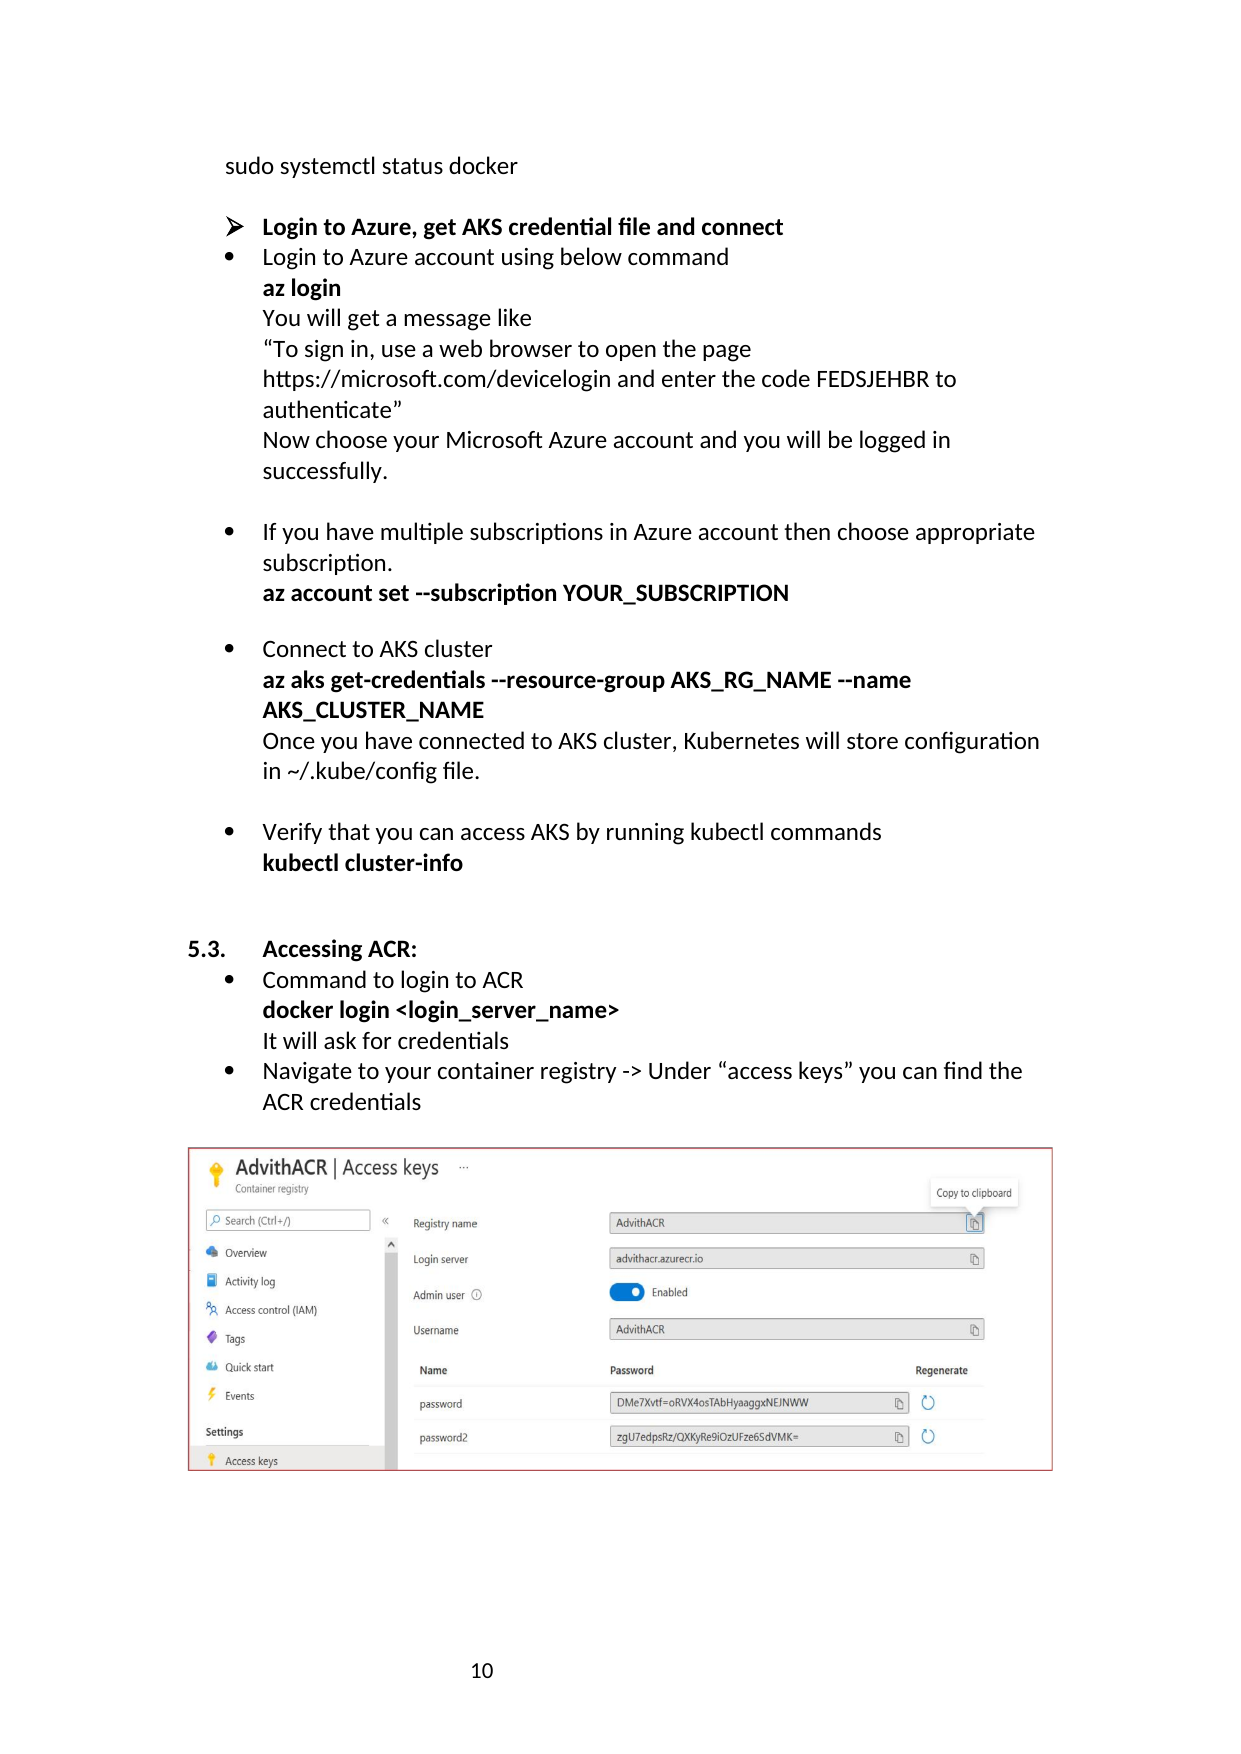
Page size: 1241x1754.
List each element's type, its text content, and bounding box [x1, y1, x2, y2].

text Now choose your Microsoft Azure account and you will be logged in successfully. [262, 425, 1053, 486]
list Login to Azure, get AKS credential file and connect [225, 211, 1053, 242]
picture [187, 1147, 1053, 1471]
text az login [187, 272, 1053, 303]
text az aks get-credentials --resource-group AKS_RG_NAME --name AKS_CLUSTER_NAME [262, 664, 1053, 725]
text “To sign in, use a web browser to open the page https://microsoft.com/devicelogin and enter the code FEDSJEHBR to authenticate” [262, 333, 1053, 425]
list It will ask for credentials [262, 1025, 1053, 1055]
list Navigate to your container registry -> Under “access keys” you can find the ACR credentials [225, 1055, 1053, 1116]
text Once you have connected to AKS cluster, Kubernetes will store configuration in ~/.kube/config file. [262, 725, 1053, 786]
text docker login <login_server_name> [187, 994, 1053, 1025]
list Verify that you can access AKS by running kubectl commands [225, 816, 1053, 847]
text You will get a message like [187, 303, 1053, 333]
list Connect to AKS cluster [225, 633, 1053, 664]
text az account set --subscription YOUR_SUBSCRIPTION [187, 577, 1053, 608]
list Accessing ACR: [187, 933, 1053, 964]
list Login to Azure account using below command [225, 242, 1053, 272]
list Command to login to ACR [225, 964, 1053, 994]
text sudo systemctl status docker [225, 150, 1053, 181]
text kubectl cluster-info [187, 847, 1053, 877]
list If you have multiple subscriptions in Azure account then choose appropriate subscription. [225, 516, 1053, 577]
